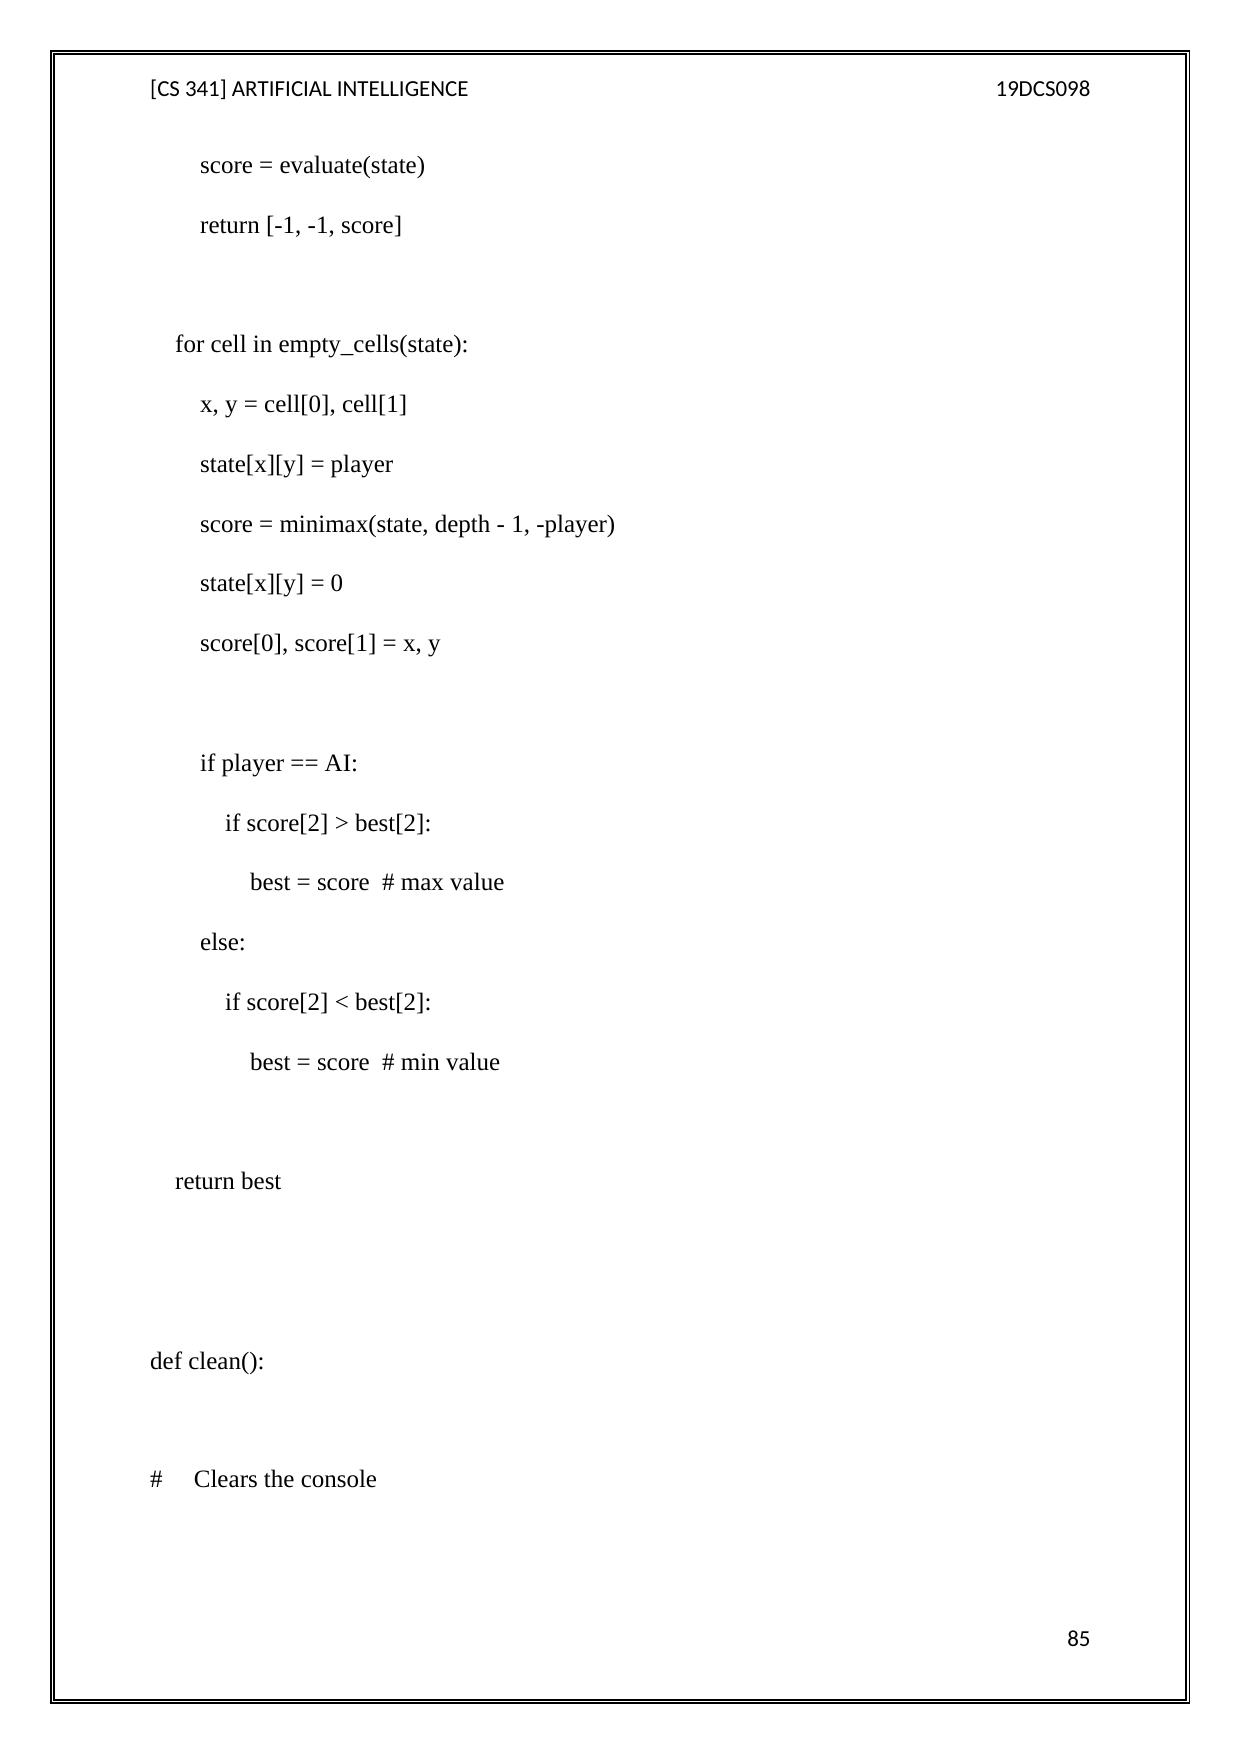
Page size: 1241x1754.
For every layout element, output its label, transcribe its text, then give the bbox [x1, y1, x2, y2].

text best = score # max value [150, 867, 1090, 896]
text score[0], score[1] = x, y [150, 628, 1090, 657]
text if score[2] > best[2]: [150, 808, 1090, 836]
text x, y = cell[0], cell[1] [150, 389, 1090, 418]
text state[x][y] = player [150, 449, 1090, 478]
text score = minimax(state, depth - 1, -player) [150, 509, 1090, 537]
text def clean(): [150, 1346, 1090, 1374]
text return [-1, -1, score] [150, 210, 1090, 238]
text # Clears the console [150, 1464, 1090, 1493]
text state[x][y] = 0 [150, 568, 1090, 597]
text best = score # min value [150, 1047, 1090, 1076]
text for cell in empty_cells(state): [150, 329, 1090, 358]
text if score[2] < best[2]: [150, 987, 1090, 1016]
text if player == AI: [150, 748, 1090, 777]
text return best [150, 1166, 1090, 1195]
text else: [150, 927, 1090, 956]
text score = evaluate(state) [150, 150, 1090, 179]
